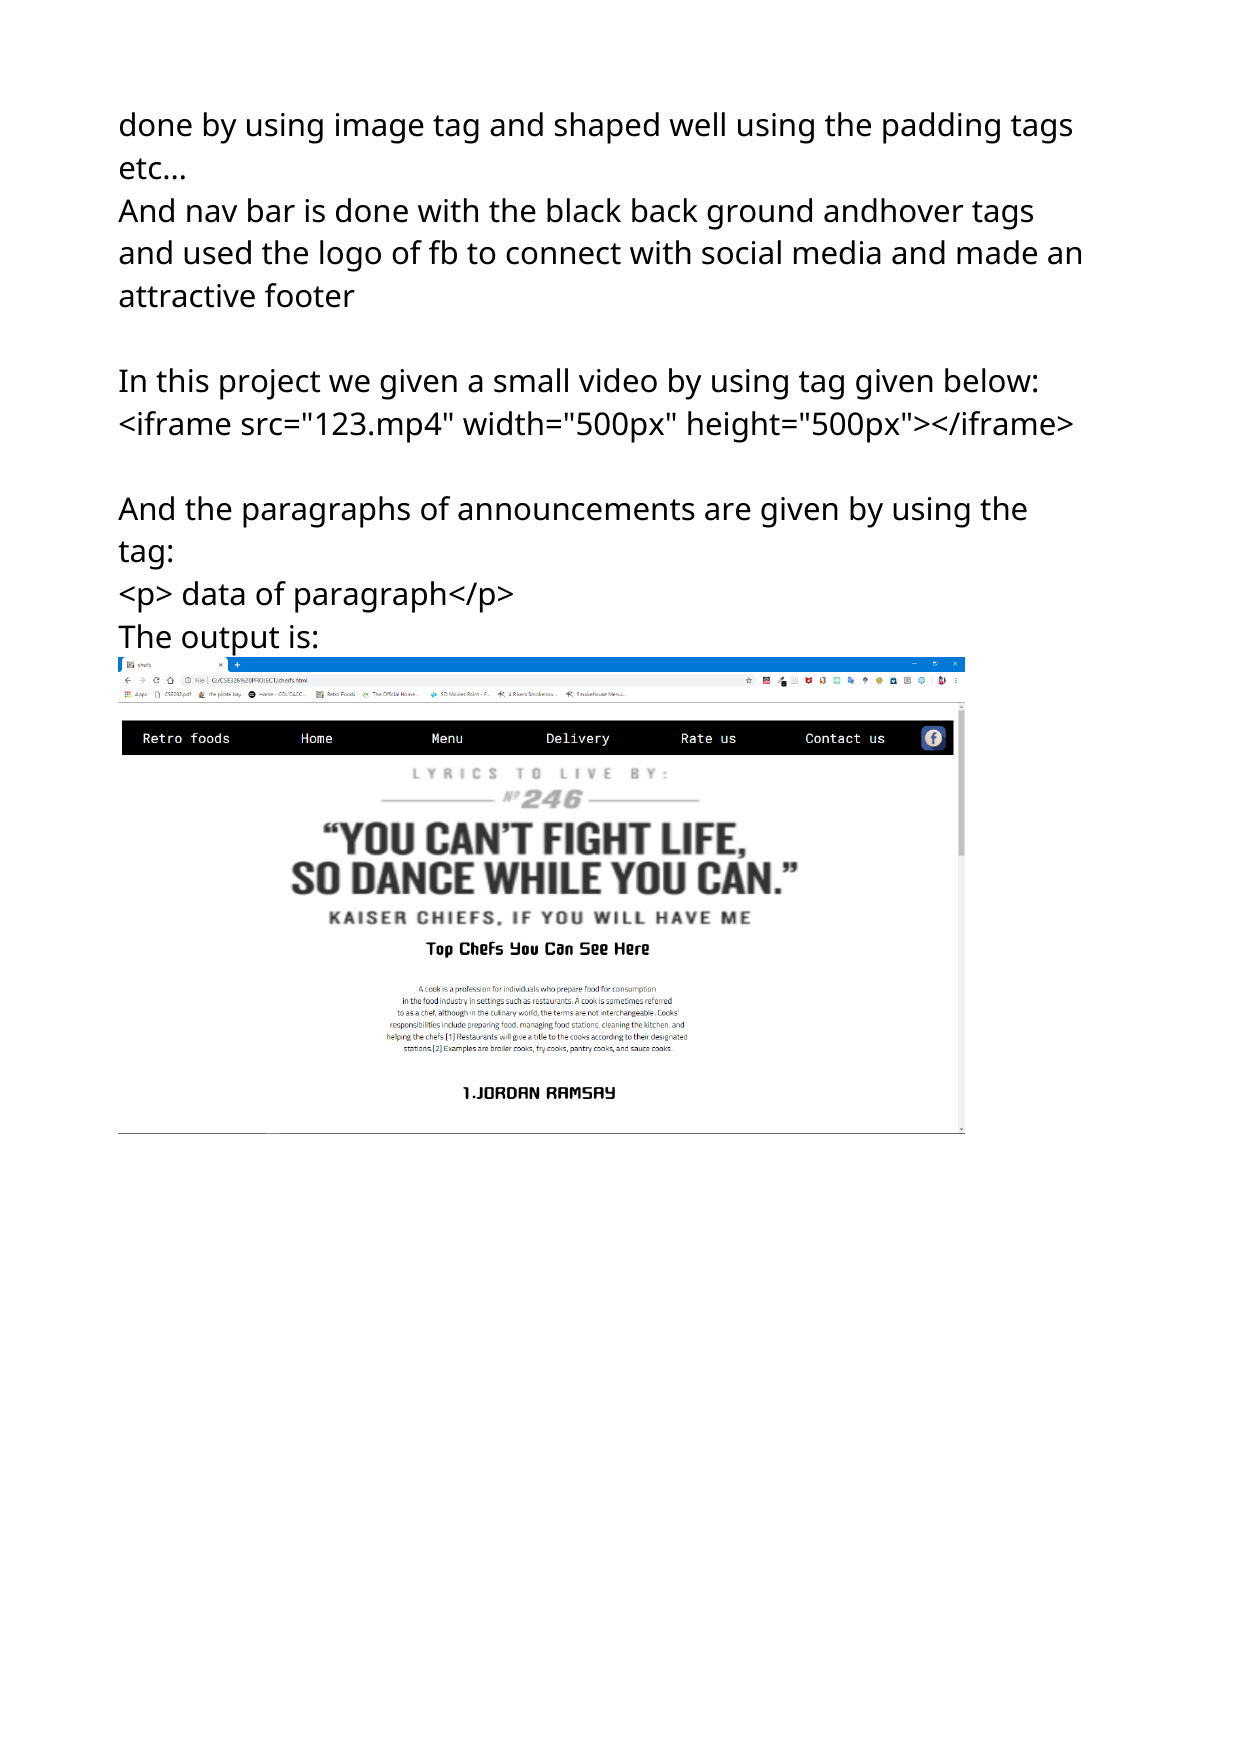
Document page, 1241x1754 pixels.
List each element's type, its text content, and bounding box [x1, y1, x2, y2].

text <p> data of paragraph</p> [118, 572, 1093, 615]
text And the paragraphs of announcements are given by using the tag: [118, 487, 1093, 572]
text In this project we given a small video by using tag given below: [118, 359, 1093, 402]
text And nav bar is done with the black back ground andhover tags and used the logo of fb to connect with social media and made an attractive footer [118, 189, 1093, 316]
text The output is: [118, 615, 1093, 657]
picture [118, 657, 965, 1134]
text <iframe src="123.mp4" width="500px" height="500px"></iframe> [118, 402, 1093, 444]
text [118, 103, 1093, 189]
